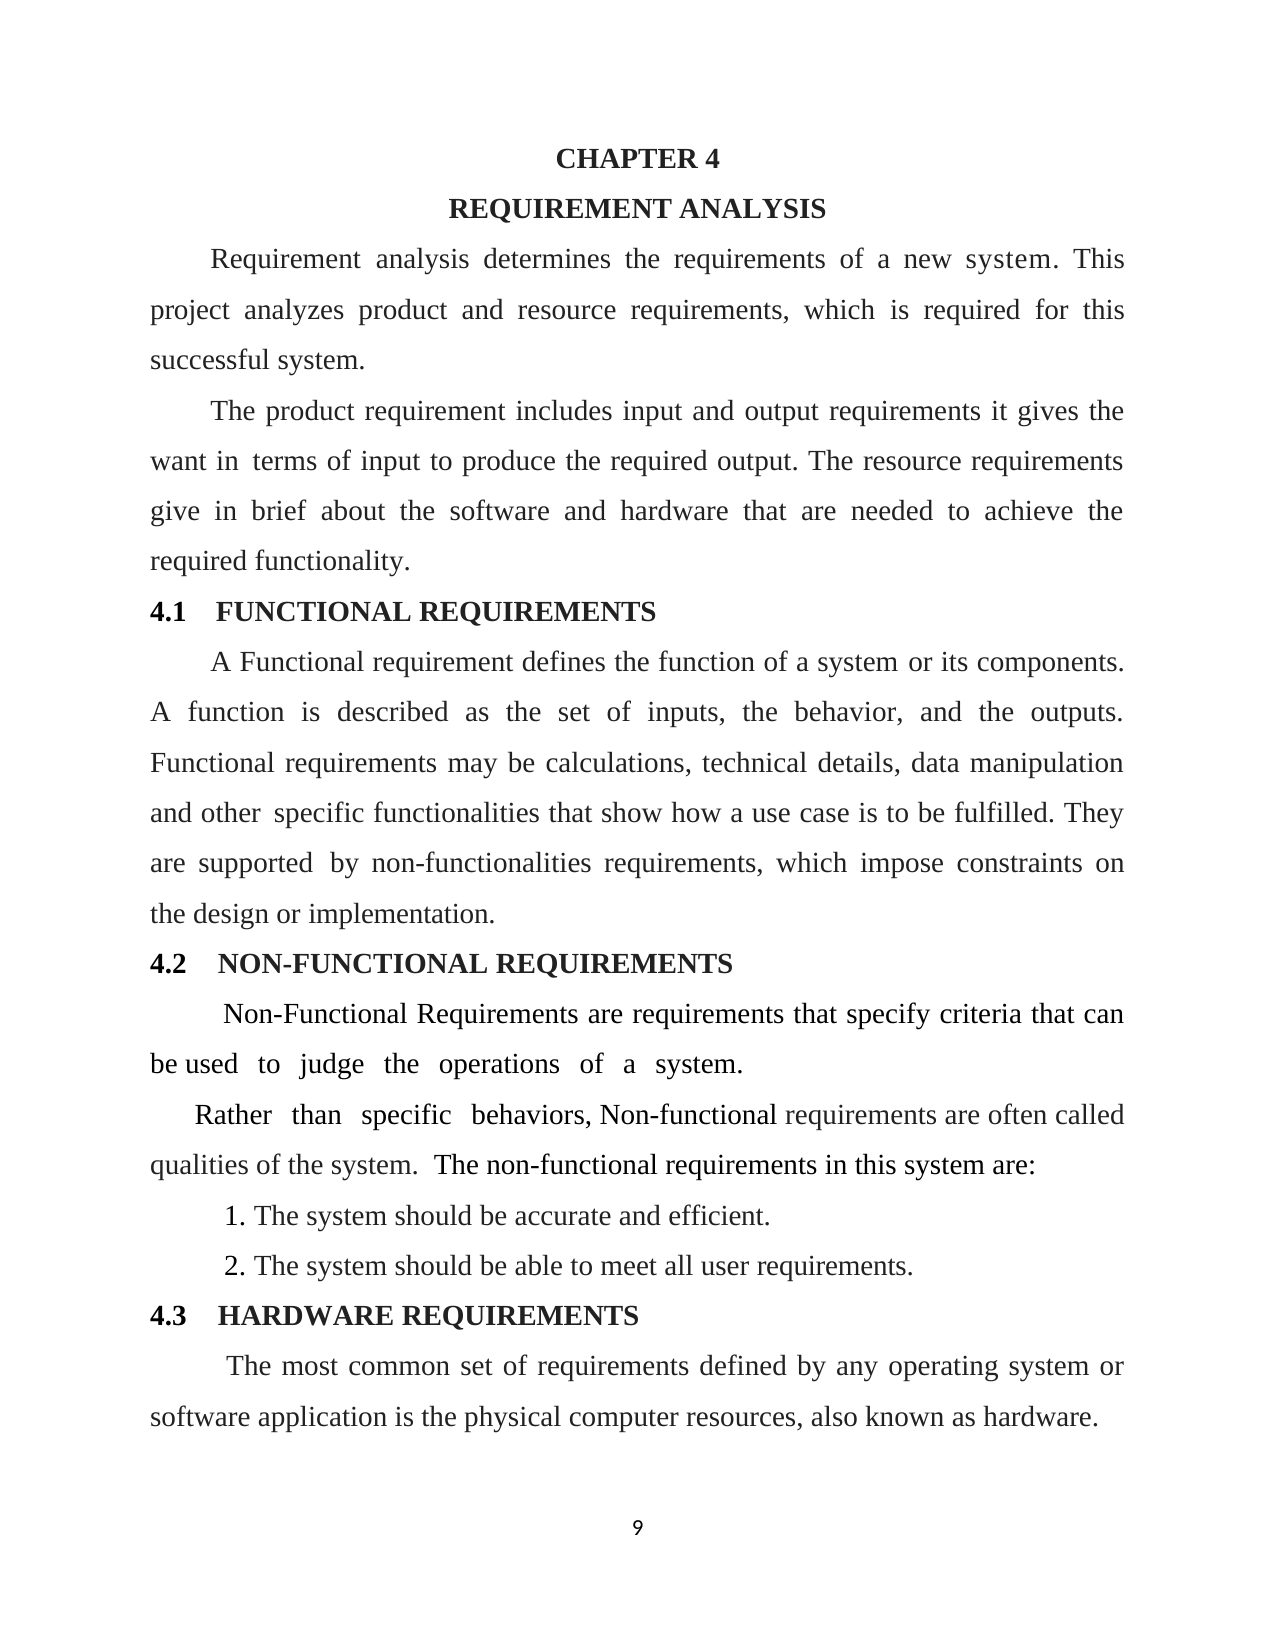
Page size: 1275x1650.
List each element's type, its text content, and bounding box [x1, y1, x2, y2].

text CHAPTER 4 [150, 141, 1125, 174]
text Non-Functional Requirements are requirements that specify criteria that can be used to judge the operations of a system. [150, 996, 1125, 1080]
text Rather than specific behaviors, Non-functional requirements are often called qualities of the system. The non-functional requirements in this system are: [150, 1097, 1125, 1181]
list HARDWARE REQUIREMENTS [150, 1298, 1125, 1332]
text A Functional requirement defines the function of a system or its components. A function is described as the set of inputs, the behavior, and the outputs. Functional requirements may be calculations, technical details, data manipulation and other specific functionalities that show how a use case is to be fulfilled. They are supported by non-functionalities requirements, which impose constraints on the design or implementation. [150, 644, 1125, 929]
text Requirement analysis determines the requirements of a new system. This project analyzes product and resource requirements, which is required for this successful system. [150, 242, 1125, 376]
text REQUIREMENT ANALYSIS [150, 191, 1125, 225]
list The system should be able to meet all user requirements. [224, 1248, 1125, 1281]
list FUNCTIONAL REQUIREMENTS [150, 594, 1125, 627]
text The product requirement includes input and output requirements it gives the want in terms of input to produce the required output. The resource requirements give in brief about the software and hardware that are needed to achieve the required functionality. [150, 393, 1125, 577]
text The most common set of requirements defined by any operating system or software application is the physical computer resources, also known as hardware. [150, 1348, 1125, 1432]
list NON-FUNCTIONAL REQUIREMENTS [150, 946, 1125, 979]
list The system should be accurate and efficient. [224, 1198, 1125, 1231]
